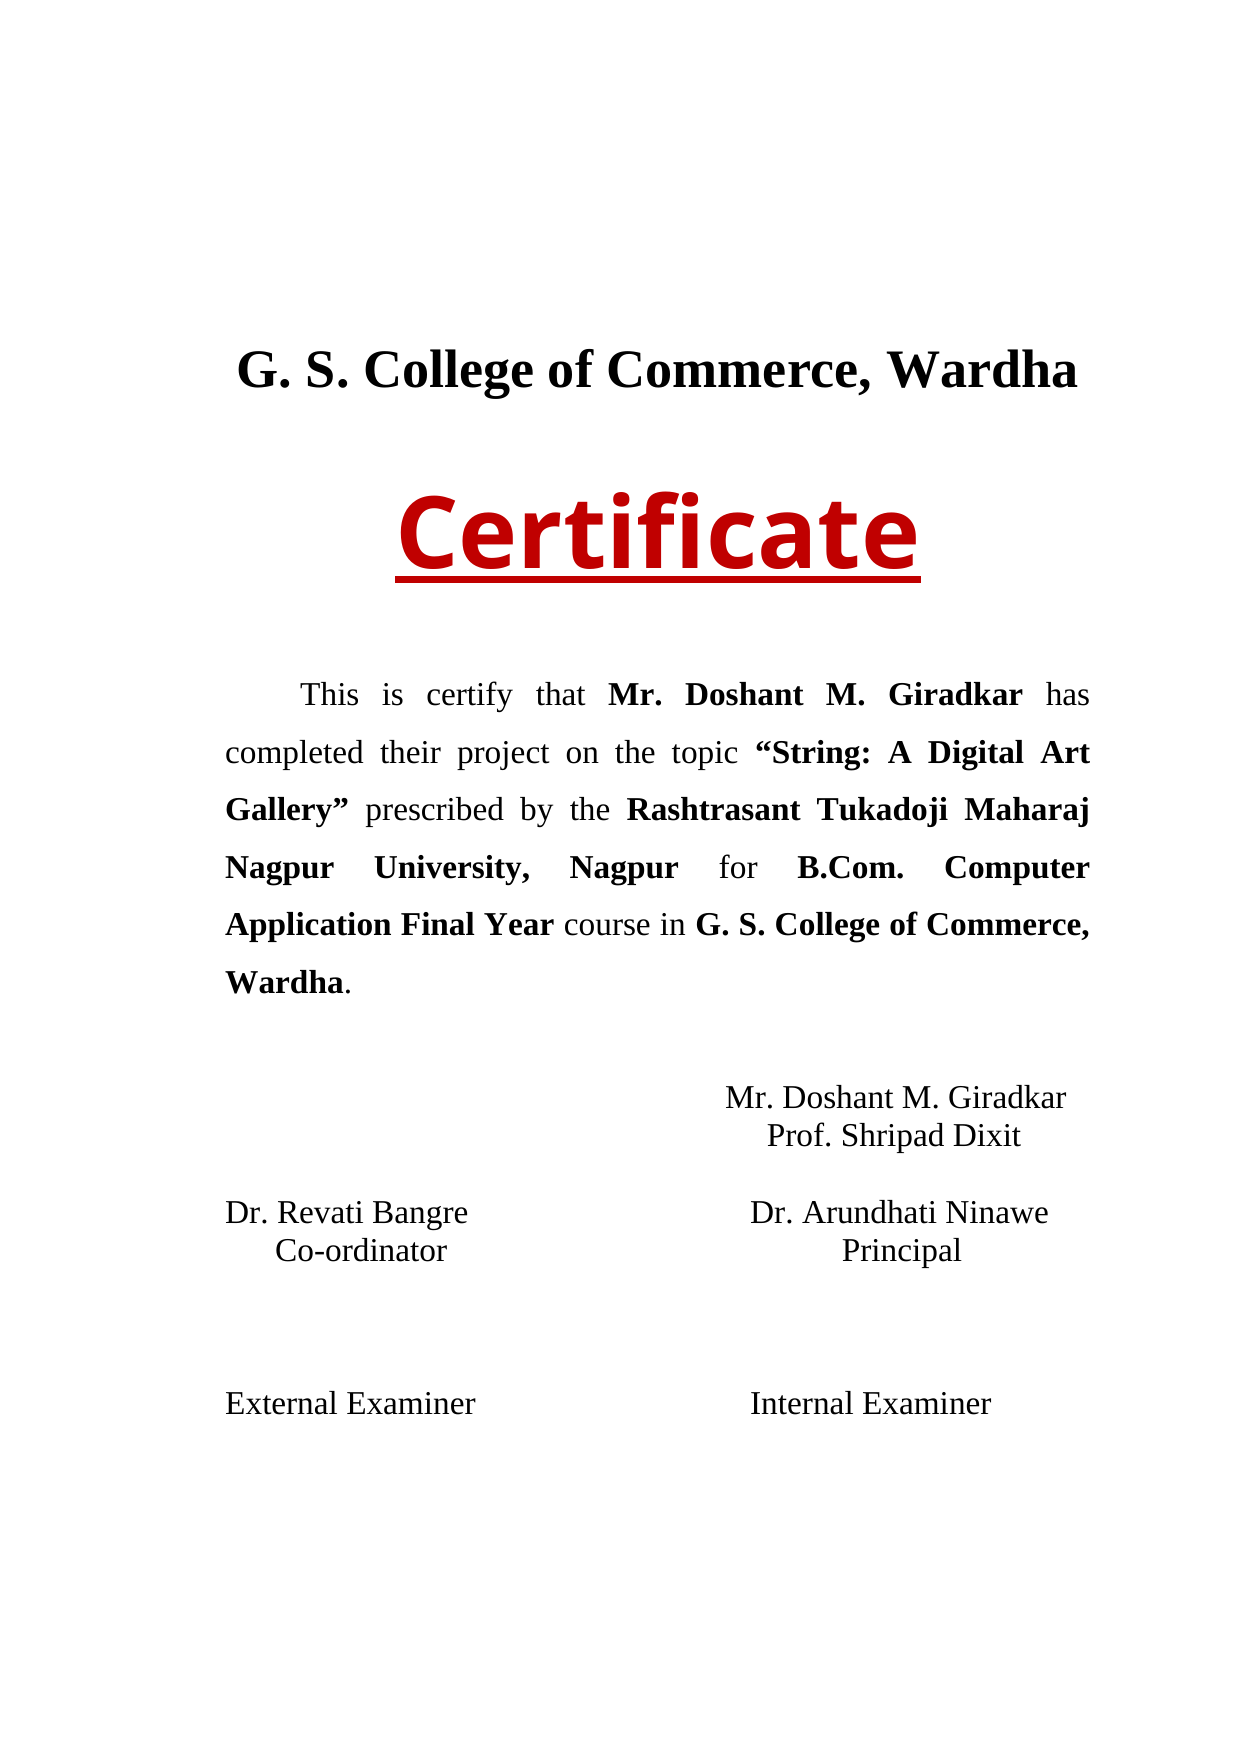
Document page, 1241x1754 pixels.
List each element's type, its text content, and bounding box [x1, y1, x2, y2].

text External Examiner Internal Examiner [225, 1383, 1090, 1422]
text Prof. Shripad Dixit [225, 1115, 1090, 1153]
text Certificate [225, 461, 1090, 598]
text G. S. College of Commerce, Wardha [225, 337, 1090, 399]
text Dr. Revati Bangre Dr. Arundhati Ninawe [225, 1192, 1090, 1230]
text Co-ordinator Principal [225, 1230, 1090, 1268]
text This is certify that Mr. Doshant M. Giradkar has completed their project on the topic “String: A Digital Art Gallery” prescribed by the Rashtrasant Tukadoji Maharaj Nagpur University, Nagpur for B.Com. Computer Application Final Year course in G. S. College of Commerce, Wardha. [225, 674, 1090, 1000]
text Mr. Doshant M. Giradkar [225, 1077, 1090, 1115]
